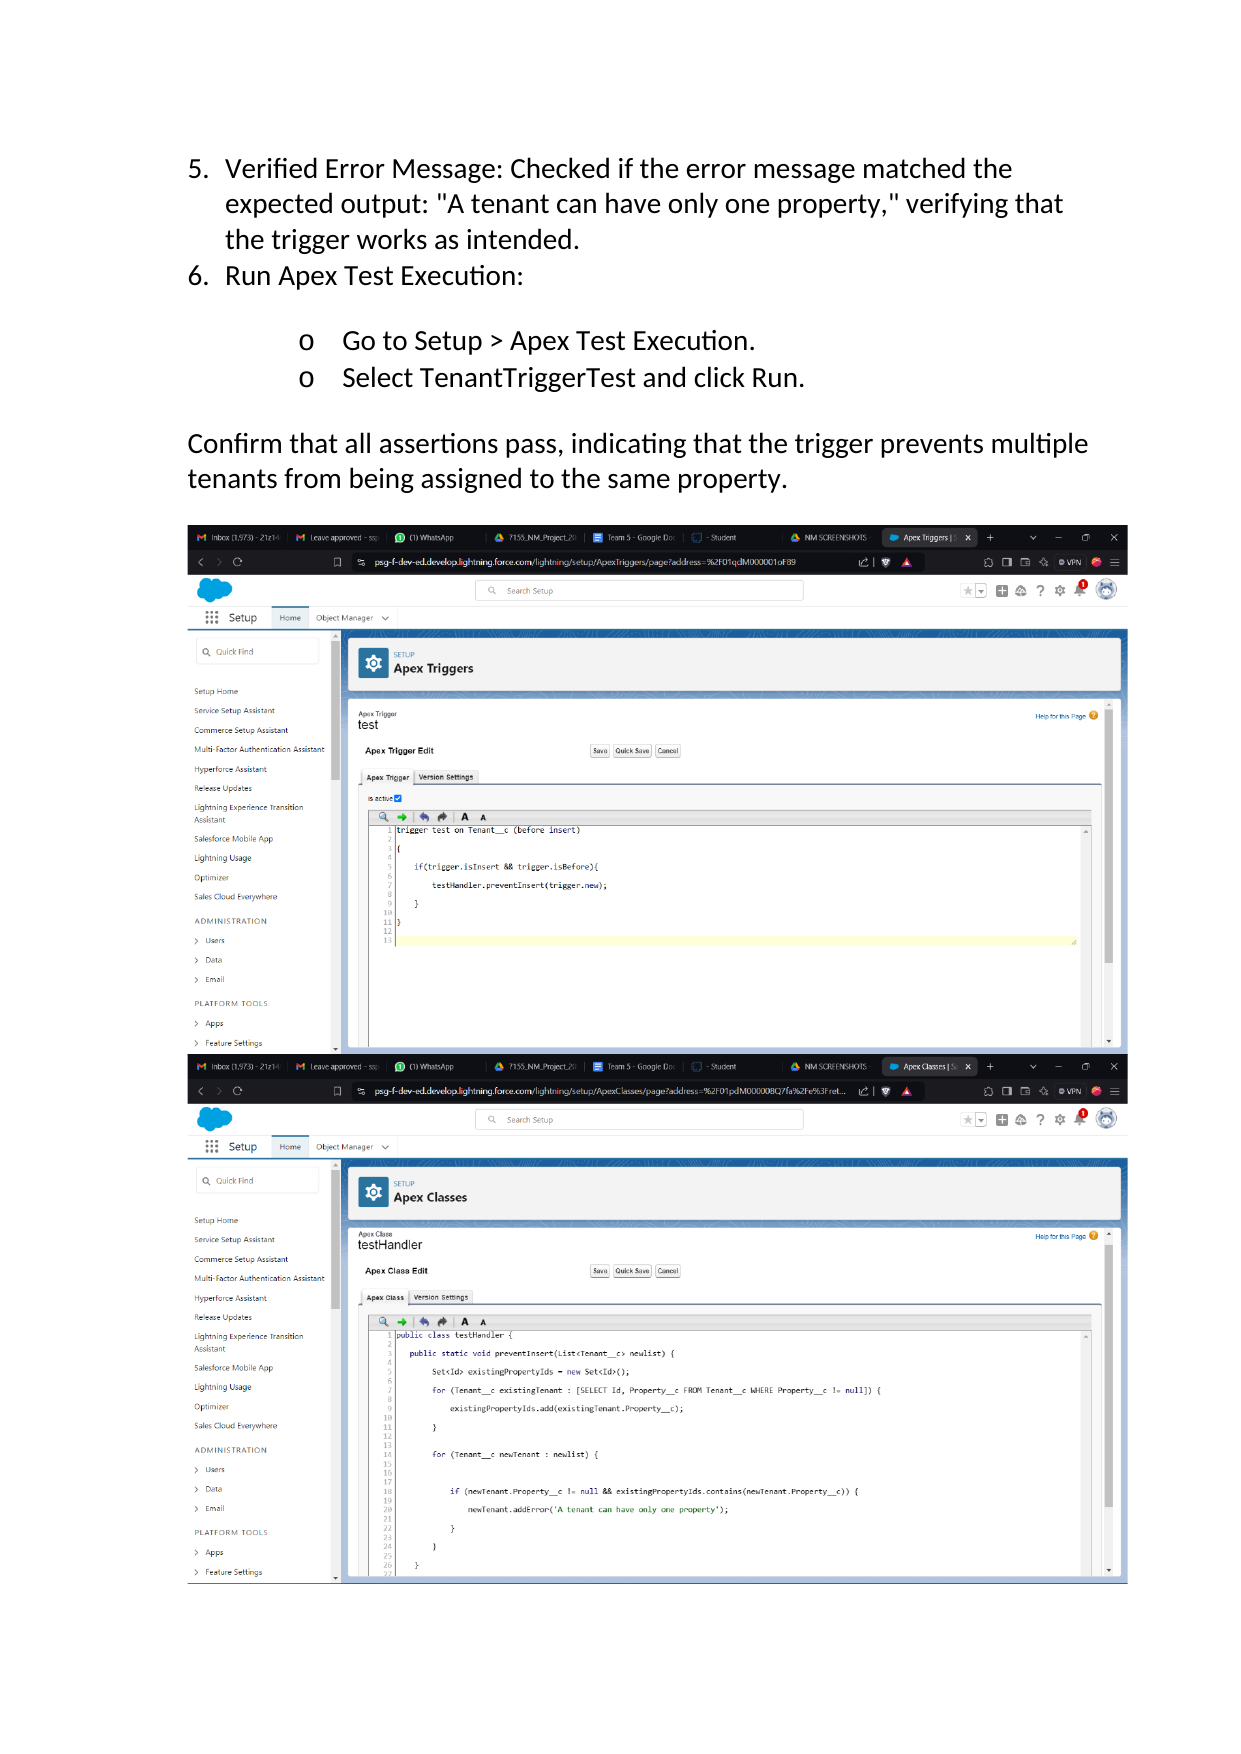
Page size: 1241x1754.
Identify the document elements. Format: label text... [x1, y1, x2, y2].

text Confirm that all assertions pass, indicating that the trigger prevents multiple tenants from being assigned to the same property. [187, 425, 1090, 496]
list Select TenantTriggerTest and click Run. [298, 359, 1090, 396]
list Run Apex Test Execution: [187, 257, 1090, 292]
picture [187, 525, 1128, 1584]
list Go to Setup > Apex Test Execution. [298, 322, 1090, 359]
list Verified Error Message: Checked if the error message matched the expected output: "A tenant can have only one property," verifying that the trigger works as intended. [187, 150, 1090, 257]
